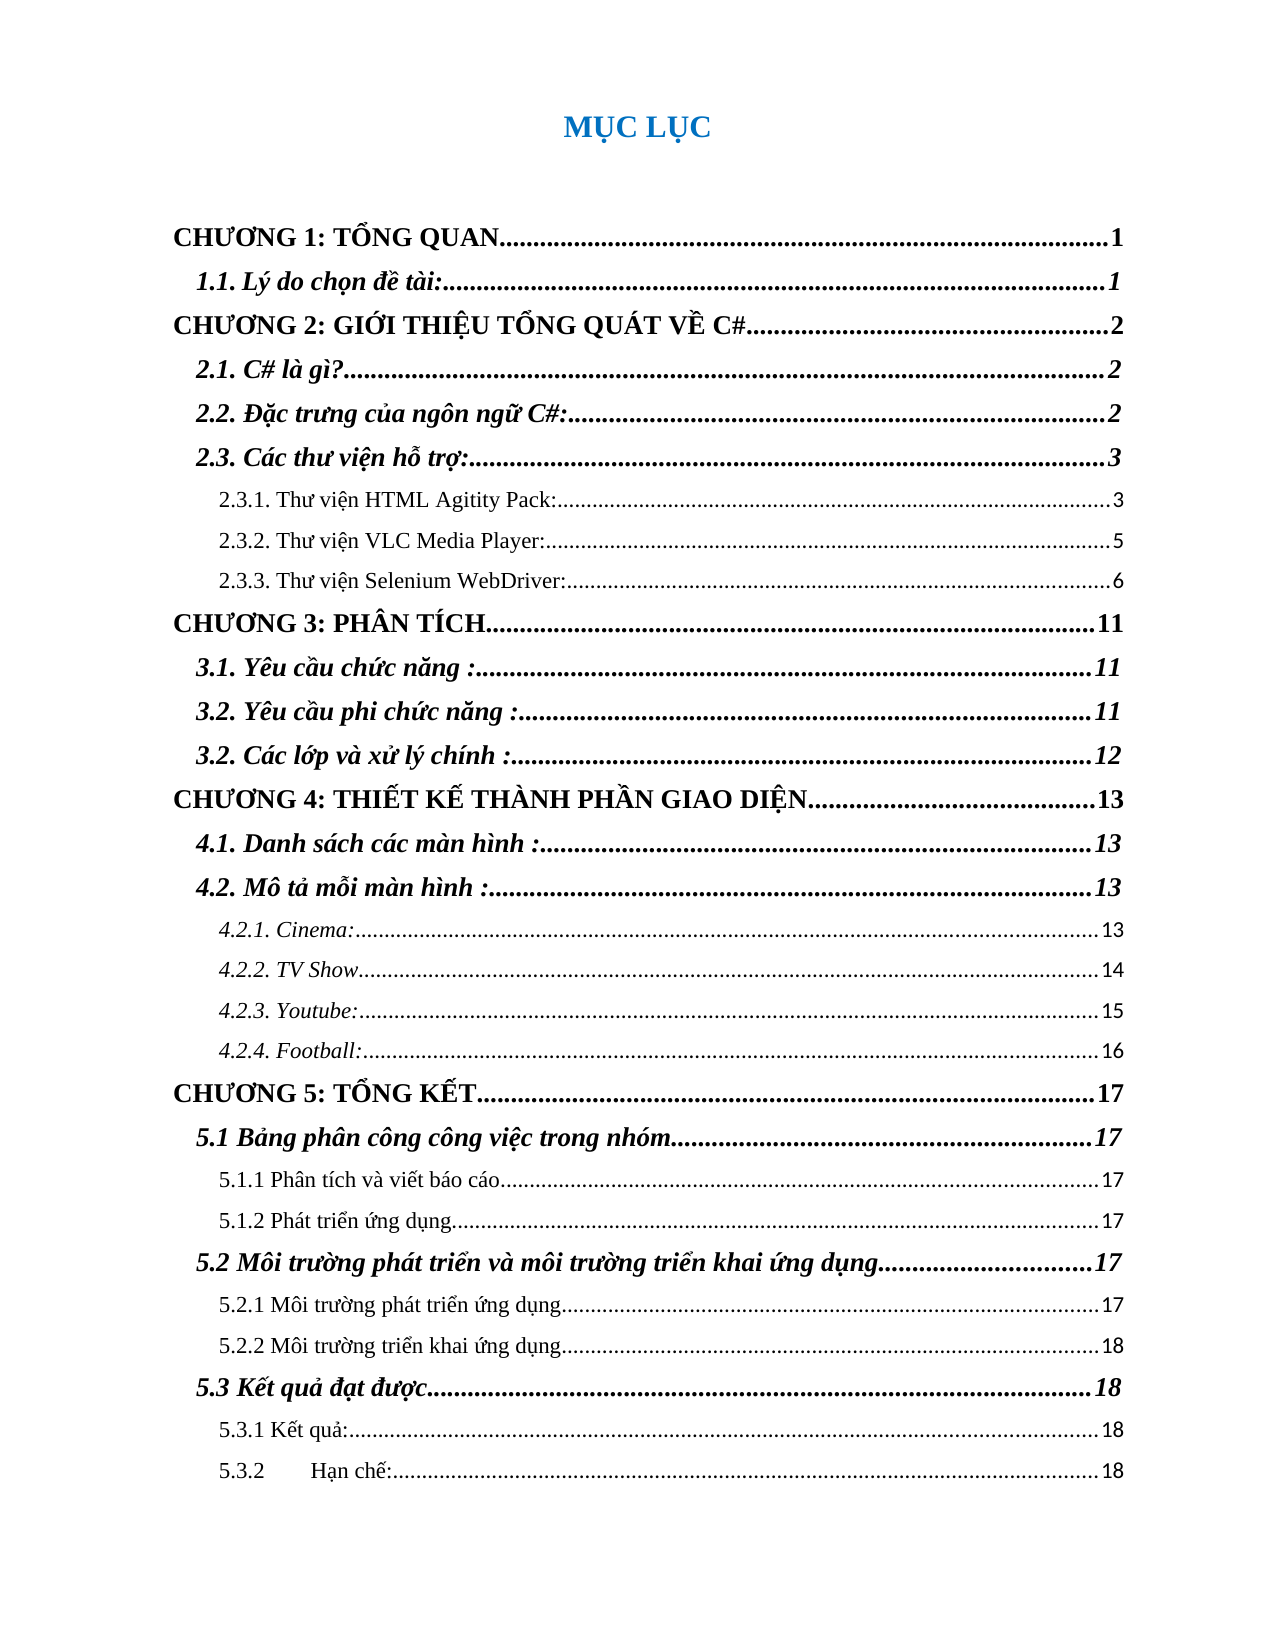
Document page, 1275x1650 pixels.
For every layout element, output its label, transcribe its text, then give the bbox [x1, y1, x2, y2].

text MỤC LỤC [150, 109, 1125, 144]
